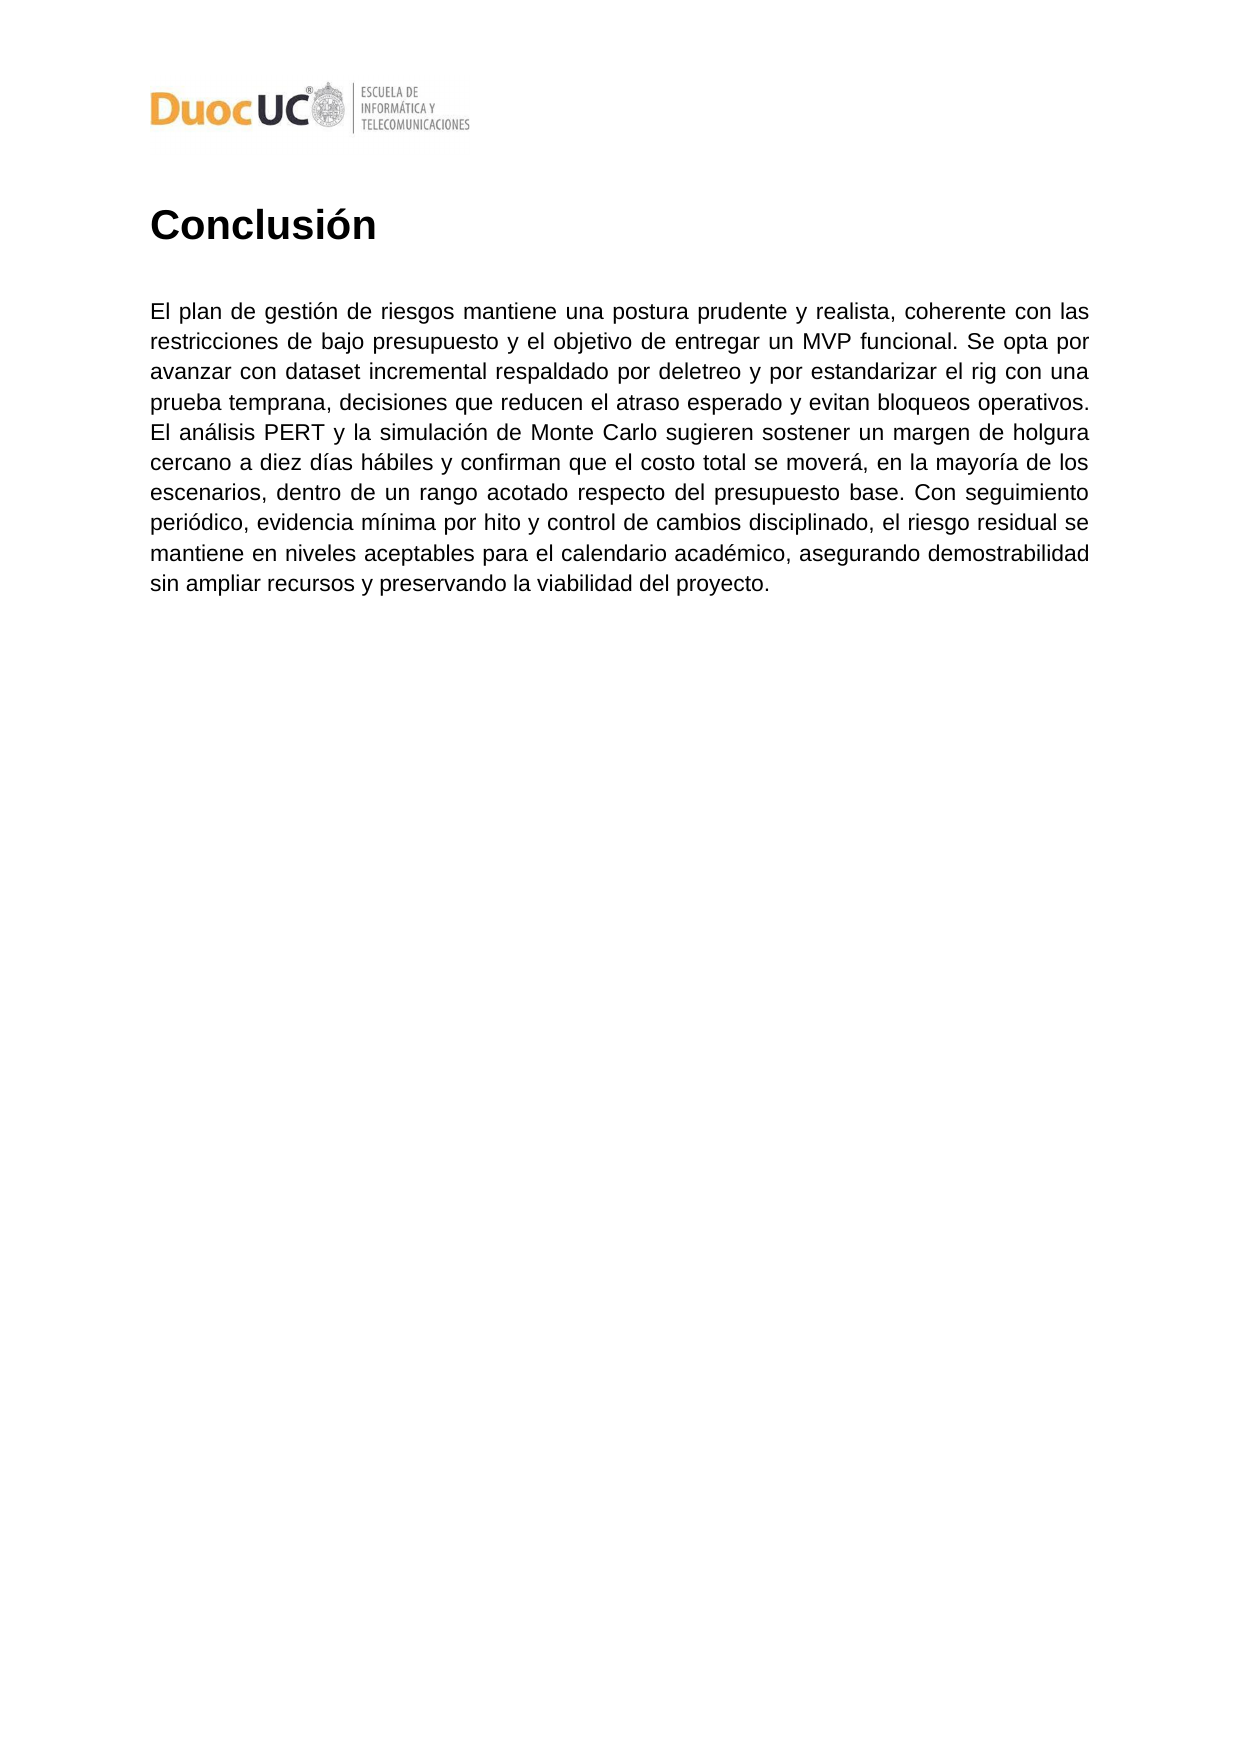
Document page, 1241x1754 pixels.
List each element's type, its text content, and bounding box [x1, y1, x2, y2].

picture [150, 75, 470, 155]
text El plan de gestión de riesgos mantiene una postura prudente y realista, coherente con las restricciones de bajo presupuesto y el objetivo de entregar un MVP funcional. Se opta por avanzar con dataset incremental respaldado por deletreo y por estandarizar el rig con una prueba temprana, decisiones que reducen el atraso esperado y evitan bloqueos operativos. El análisis PERT y la simulación de Monte Carlo sugieren sostener un margen de holgura cercano a diez días hábiles y confirman que el costo total se moverá, en la mayoría de los escenarios, dentro de un rango acotado respecto del presupuesto base. Con seguimiento periódico, evidencia mínima por hito y control de cambios disciplinado, el riesgo residual se mantiene en niveles aceptables para el calendario académico, asegurando demostrabilidad sin ampliar recursos y preservando la viabilidad del proyecto. [150, 298, 1090, 596]
subtitle Conclusión [150, 200, 1090, 248]
